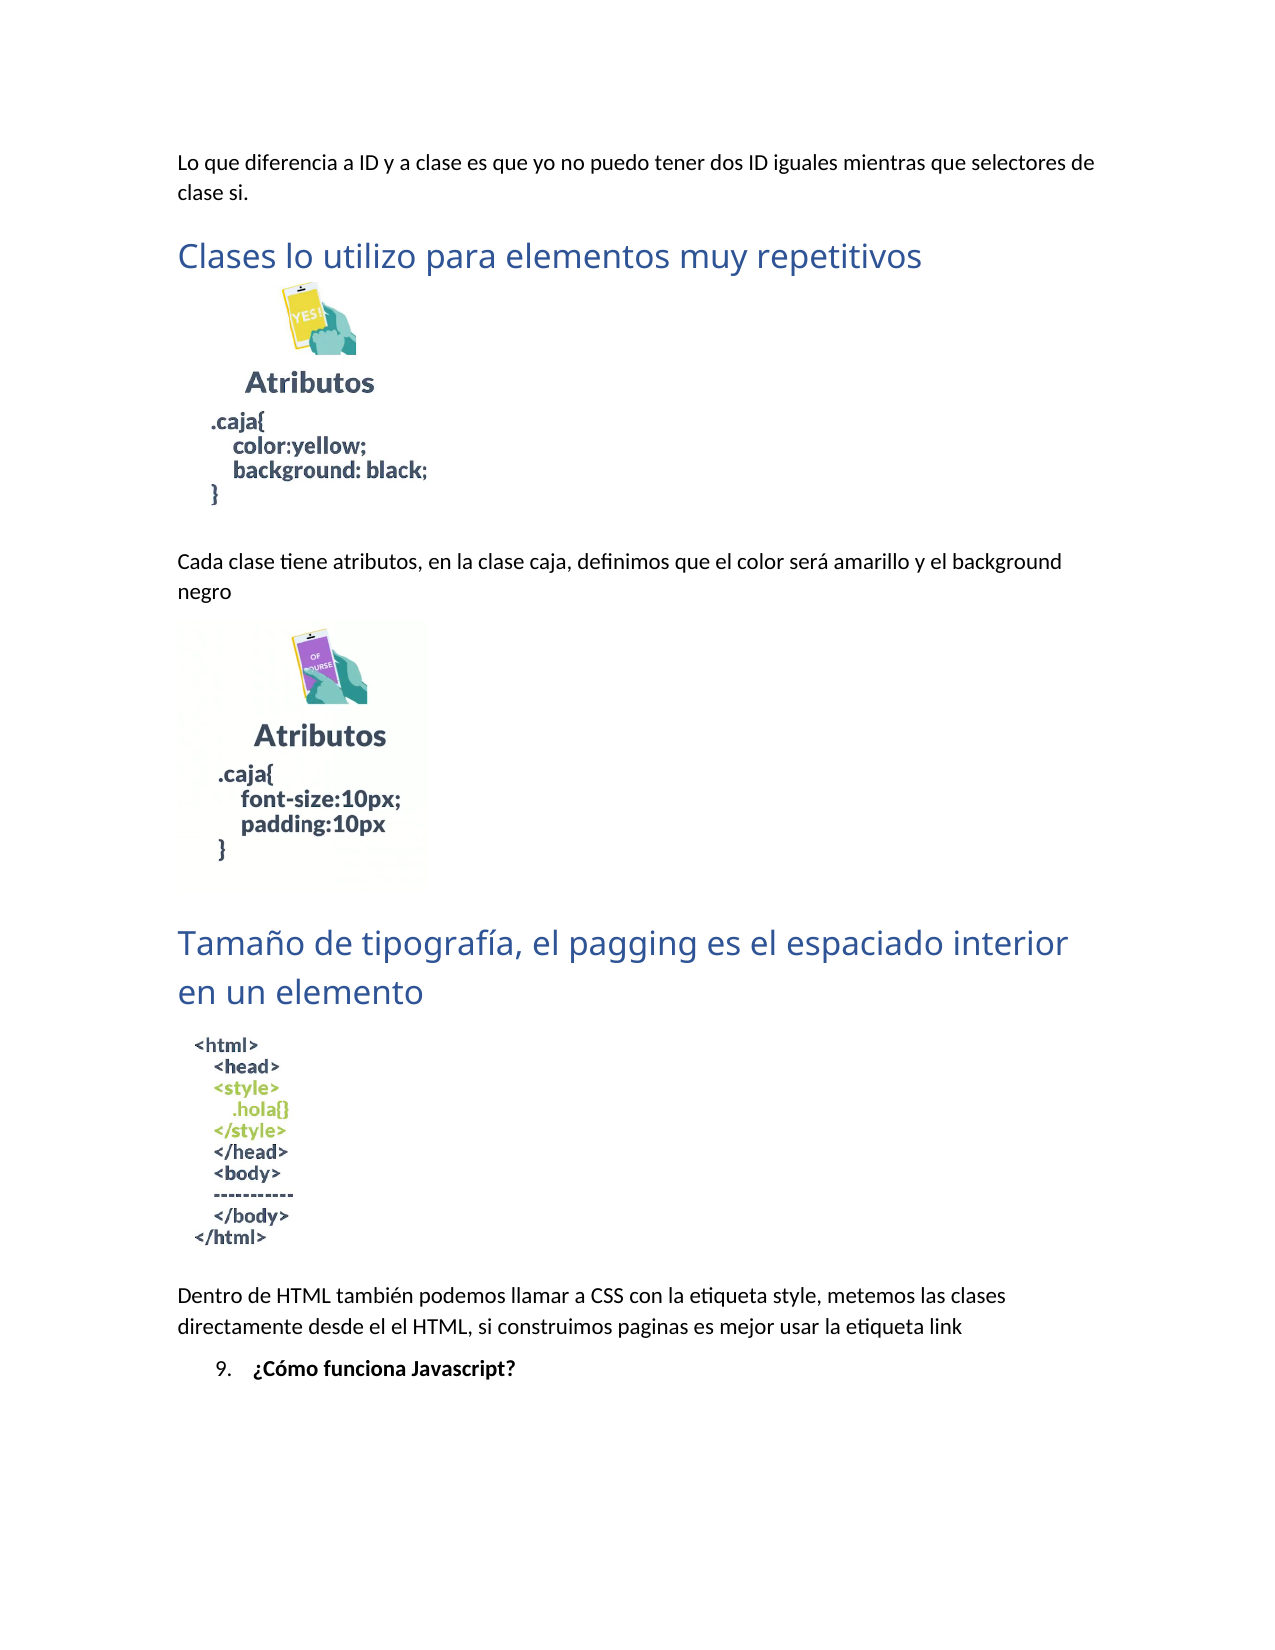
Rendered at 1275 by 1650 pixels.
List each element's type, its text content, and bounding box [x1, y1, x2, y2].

picture [177, 282, 446, 529]
subtitle Clases lo utilizo para elementos muy repetitivos [177, 233, 1098, 278]
picture [177, 620, 428, 893]
text Dentro de HTML también podemos llamar a CSS con la etiqueta style, metemos las clases directamente desde el el HTML, si construimos paginas es mejor usar la etiqueta link [177, 1282, 1098, 1340]
subtitle Tamaño de tipografía, el pagging es el espaciado interior en un elemento [177, 920, 1098, 1014]
text Lo que diferencia a ID y a clase es que yo no puedo tener dos ID iguales mientras que selectores de clase si. [177, 148, 1098, 206]
text Cada clase tiene atributos, en la clase caja, definimos que el color será amarillo y el background negro [177, 547, 1098, 605]
list ¿Cómo funciona Javascript? [215, 1354, 1098, 1383]
picture [177, 1017, 320, 1263]
